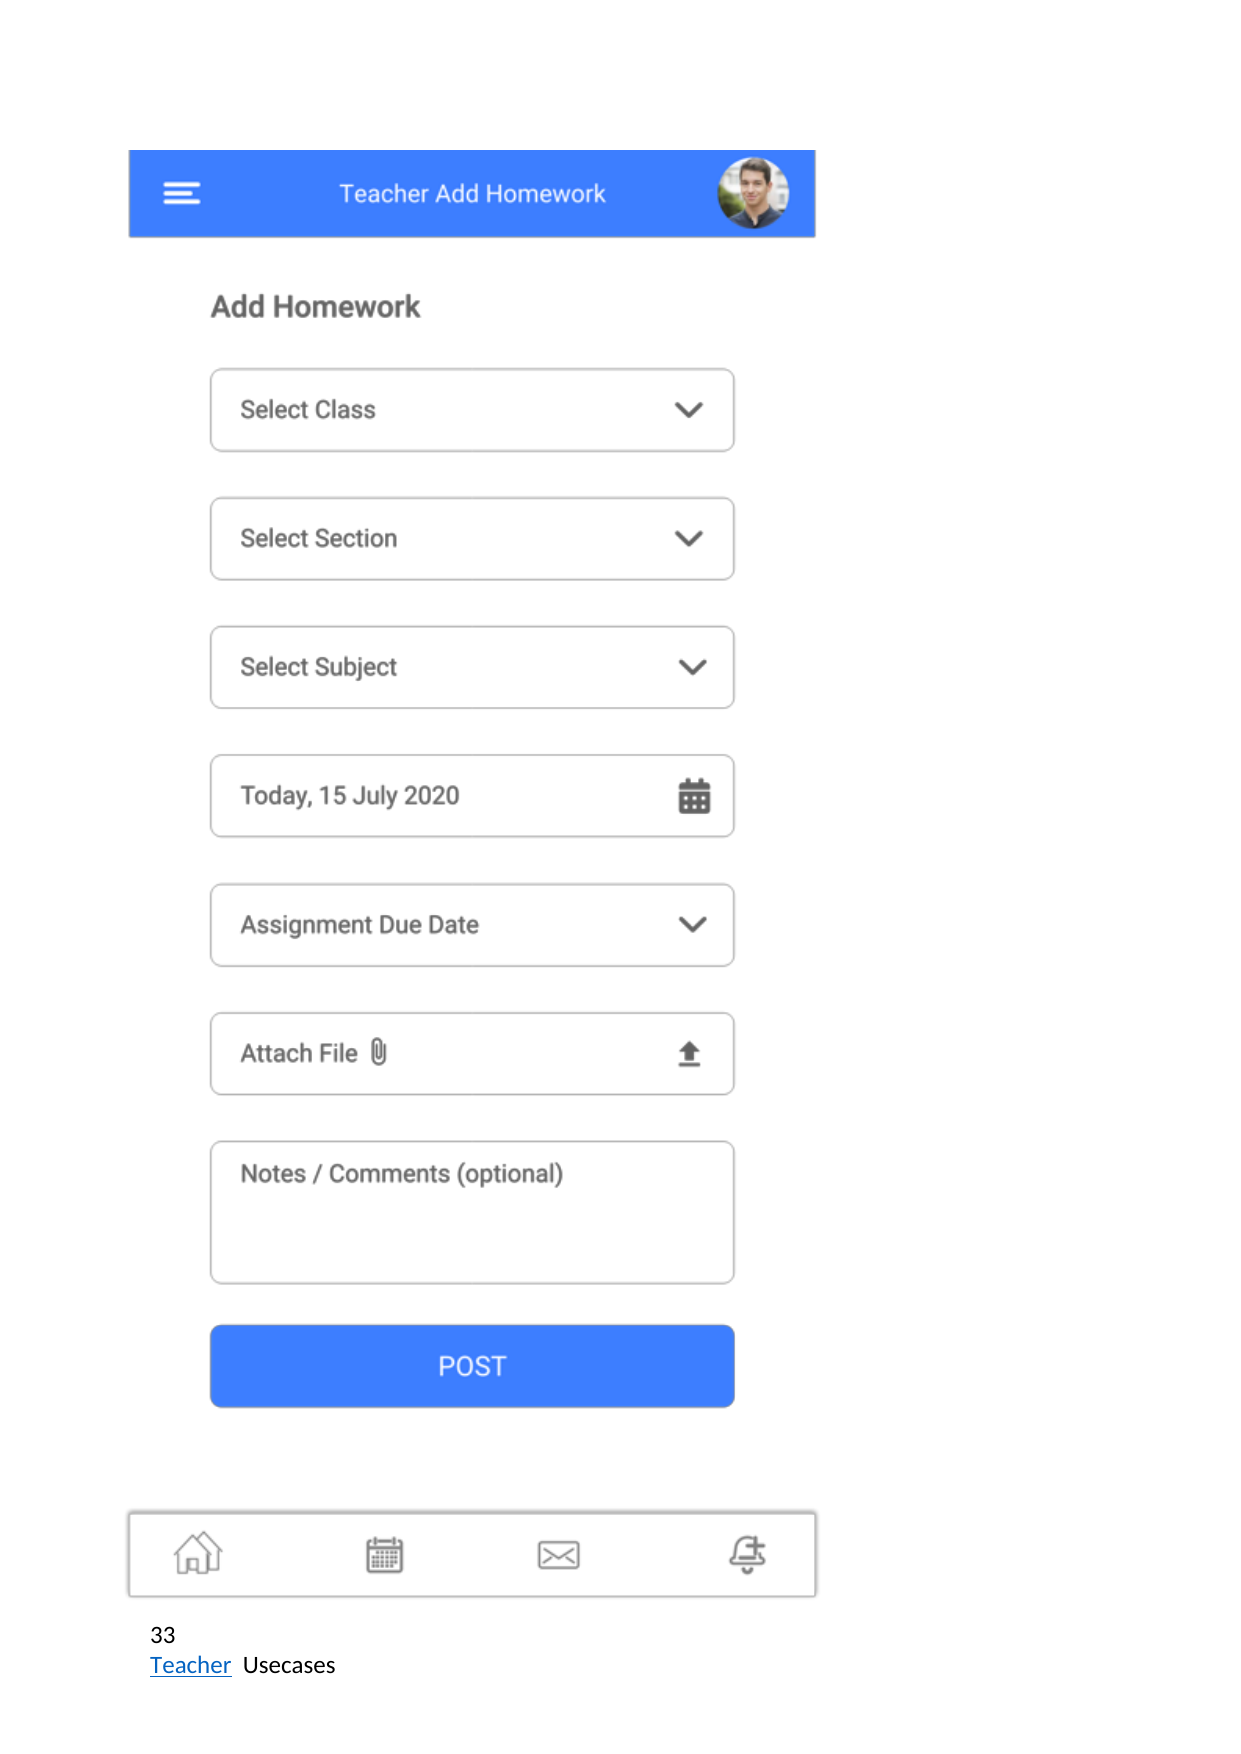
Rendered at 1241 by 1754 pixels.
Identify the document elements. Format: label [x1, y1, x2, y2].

picture [121, 150, 824, 1604]
